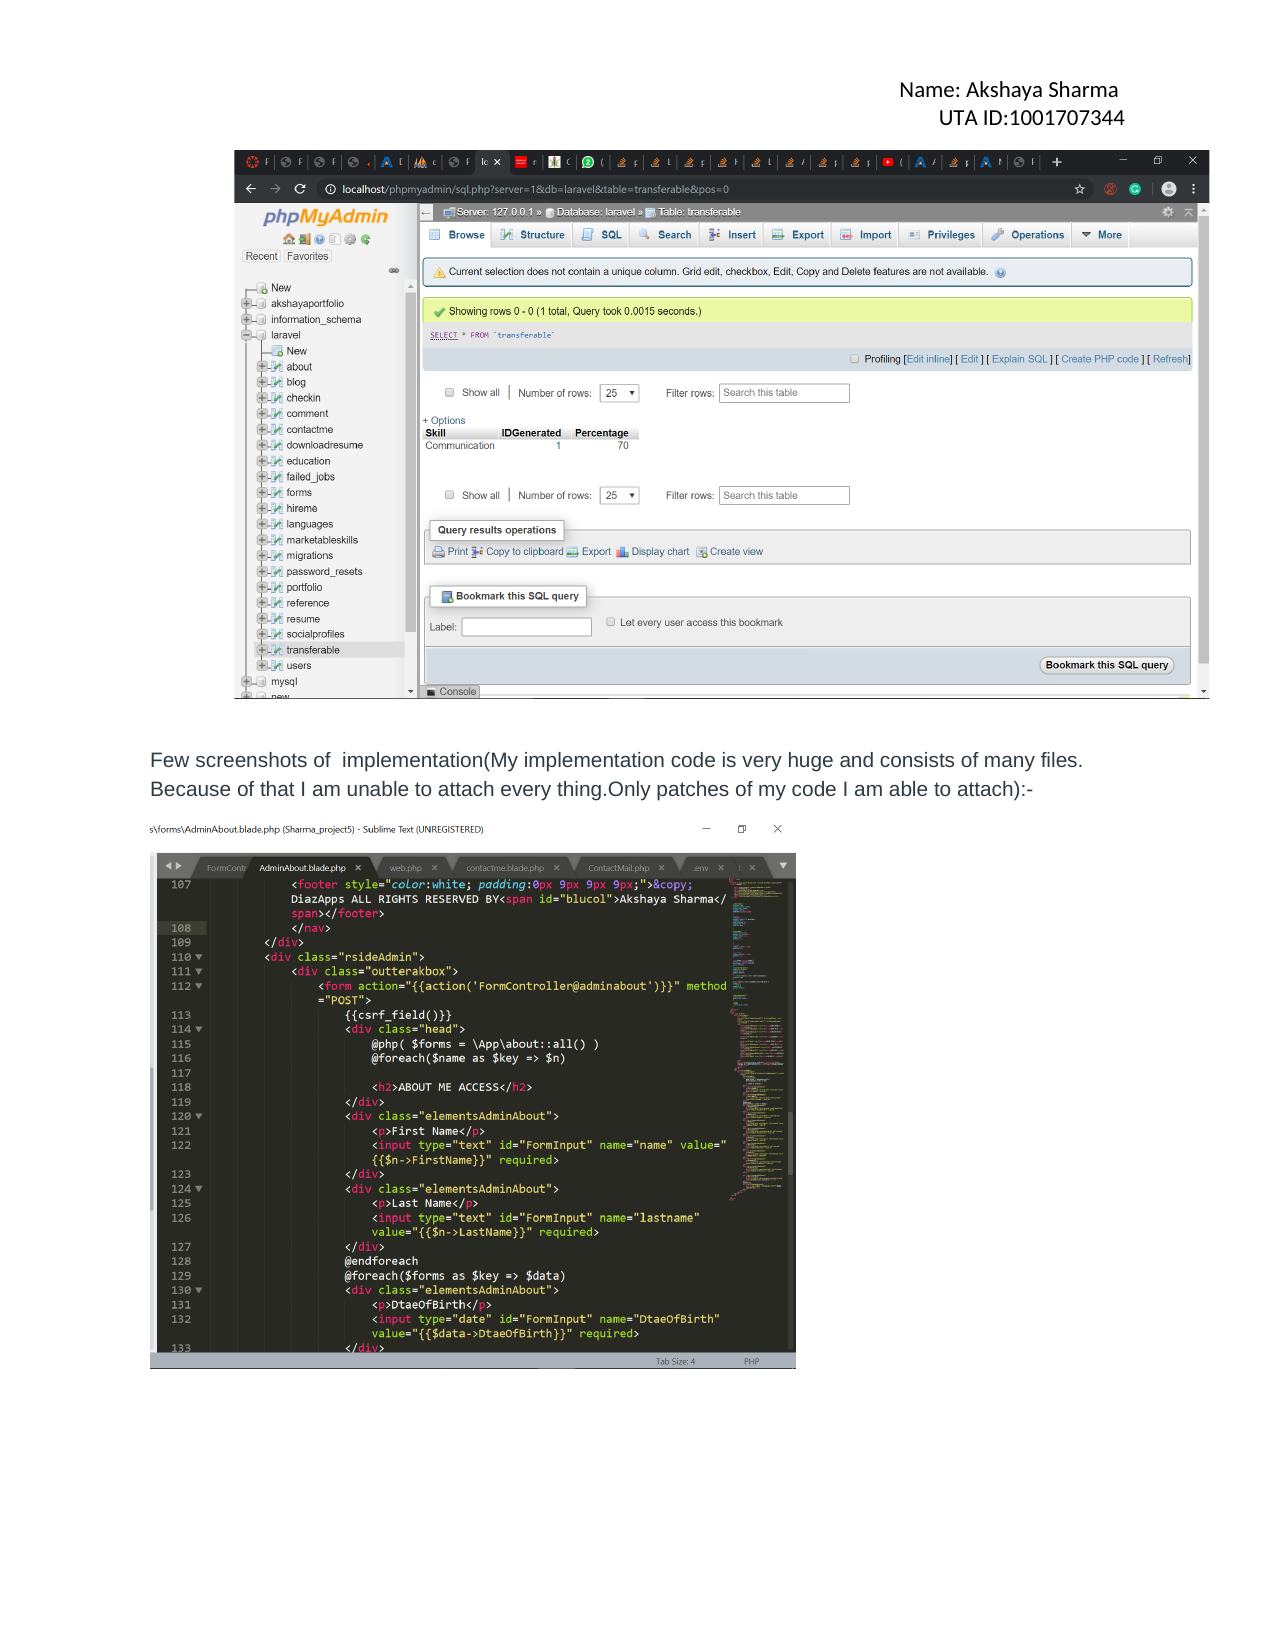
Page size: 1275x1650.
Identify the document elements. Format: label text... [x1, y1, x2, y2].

text Few screenshots of implementation(My implementation code is very huge and consists of many files. Because of that I am unable to attach every thing.Only patches of my code I am able to attach):- [150, 747, 1125, 802]
picture [150, 820, 796, 1369]
picture [234, 150, 1210, 699]
